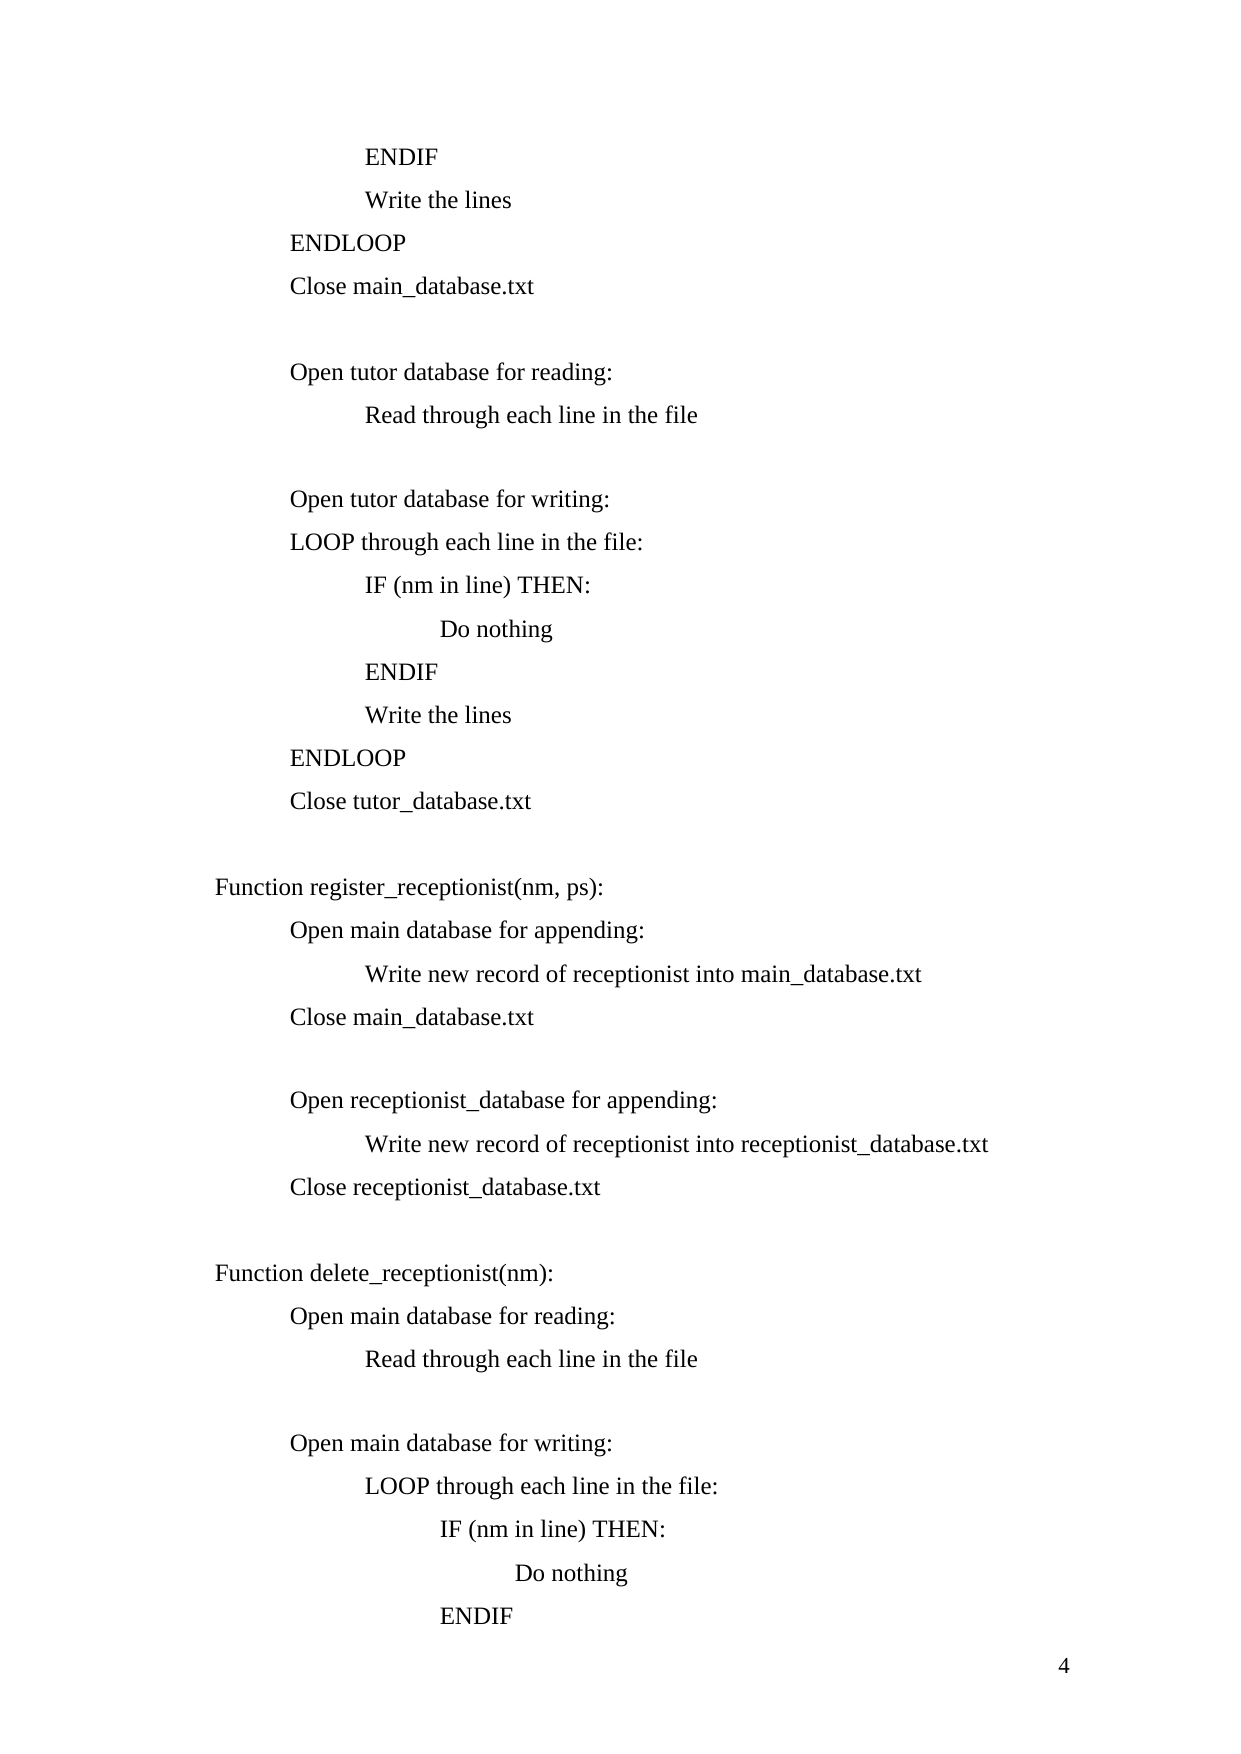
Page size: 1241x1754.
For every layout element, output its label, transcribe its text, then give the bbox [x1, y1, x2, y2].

text Open main database for appending: [214, 916, 1069, 944]
text ENDIF [289, 1601, 1069, 1629]
text Open tutor database for reading: [214, 357, 1069, 386]
text Close main_database.txt [214, 1002, 1069, 1031]
text Close main_database.txt [214, 271, 1069, 300]
text Do nothing [289, 1558, 1069, 1586]
text Read through each line in the file [214, 400, 1069, 429]
text Function delete_receptionist(nm): [139, 1258, 1069, 1287]
text LOOP through each line in the file: [289, 1471, 1069, 1500]
text Open main database for writing: [214, 1428, 1069, 1457]
text Write new record of receptionist into receptionist_database.txt [214, 1129, 1069, 1157]
text ENDIF [214, 142, 1069, 170]
text Write new record of receptionist into main_database.txt [214, 959, 1069, 987]
text IF (nm in line) THEN: [214, 571, 1069, 599]
text Do nothing [214, 614, 1069, 642]
text LOOP through each line in the file: [214, 527, 1069, 556]
text Write the lines [214, 700, 1069, 729]
text Read through each line in the file [214, 1344, 1069, 1373]
text Function register_receptionist(nm, ps): [139, 872, 1069, 901]
text ENDLOOP [214, 743, 1069, 772]
text IF (nm in line) THEN: [289, 1514, 1069, 1543]
text ENDIF [214, 657, 1069, 686]
text Write the lines [214, 185, 1069, 213]
text Open receptionist_database for appending: [214, 1086, 1069, 1114]
text Close receptionist_database.txt [214, 1172, 1069, 1201]
text Open tutor database for writing: [214, 484, 1069, 513]
text Open main database for reading: [214, 1301, 1069, 1330]
text ENDLOOP [214, 228, 1069, 257]
text Close tutor_database.txt [214, 786, 1069, 815]
